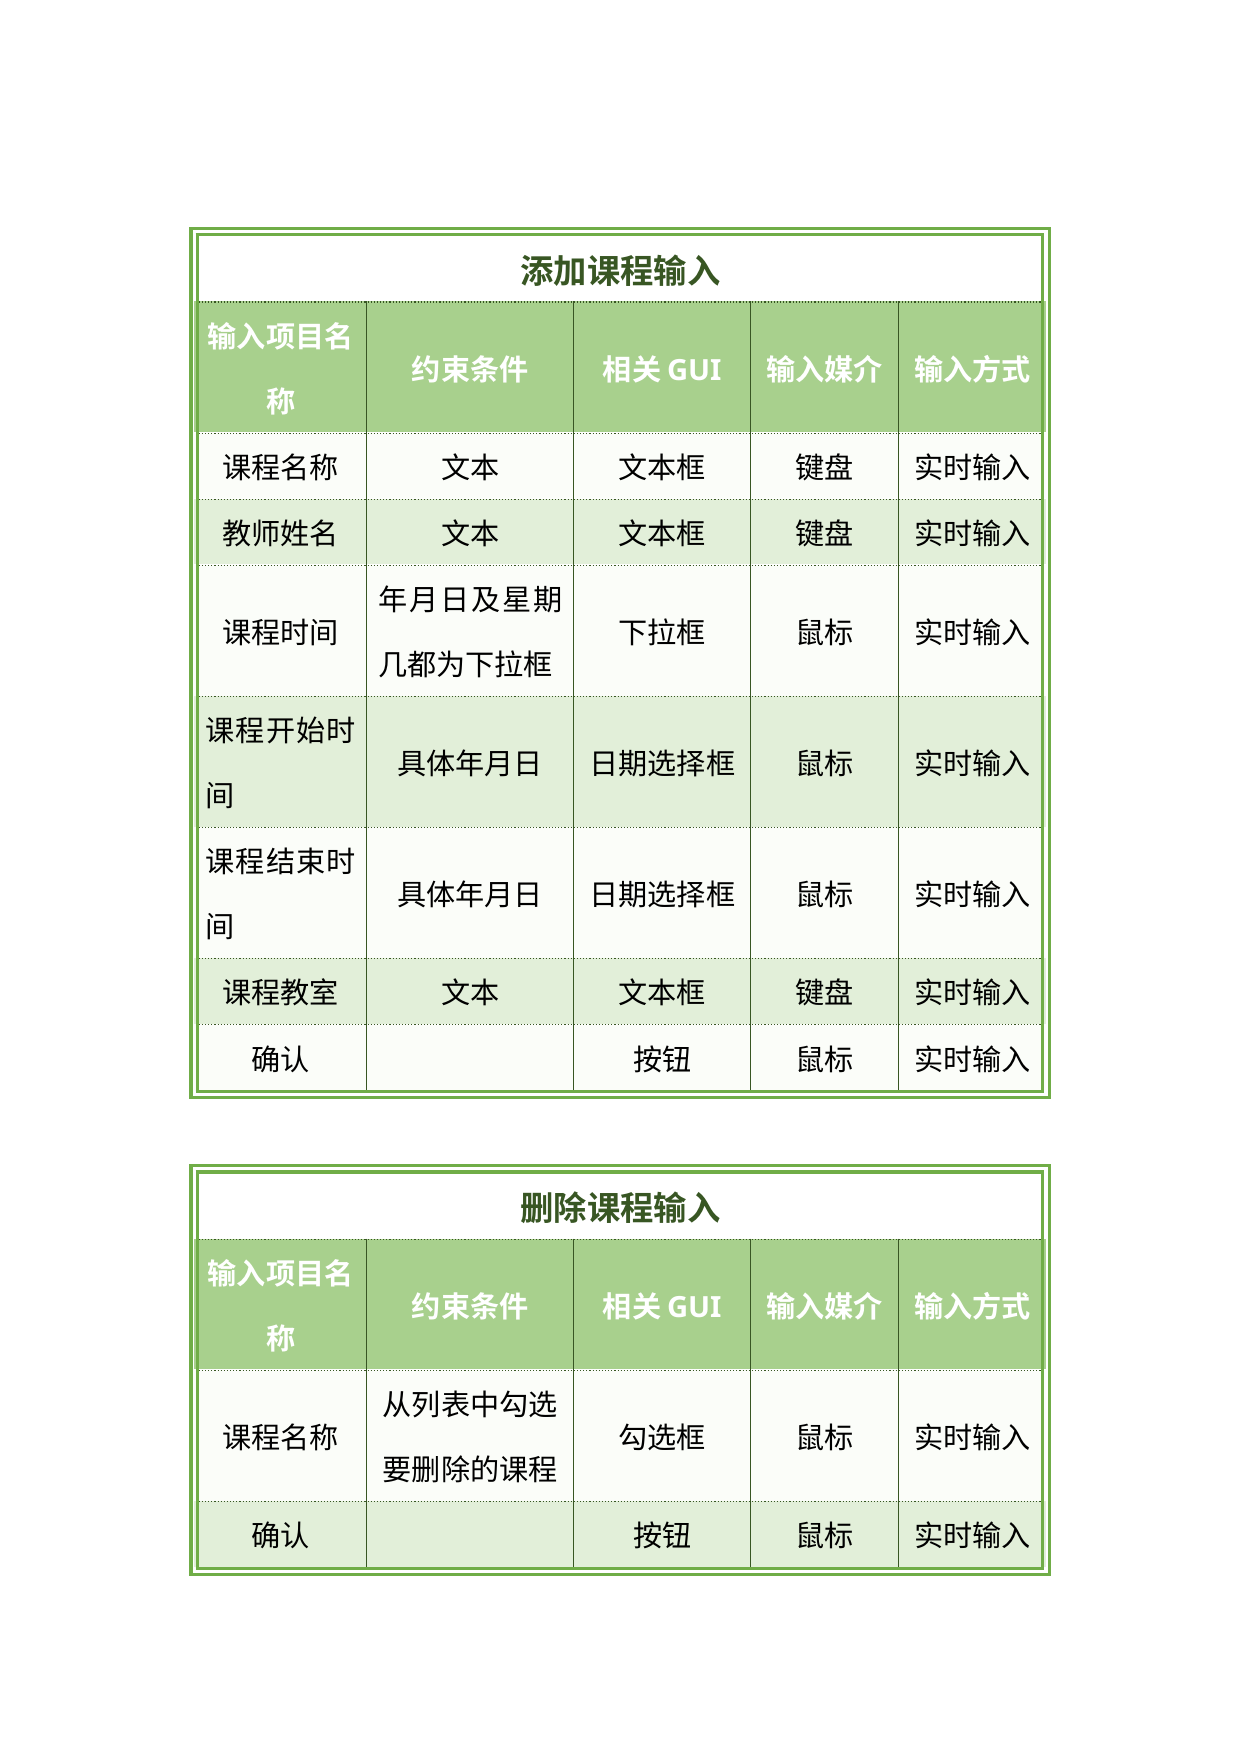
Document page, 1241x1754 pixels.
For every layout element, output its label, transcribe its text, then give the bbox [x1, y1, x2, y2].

table_cell 鼠标 [751, 565, 898, 696]
table_cell 输入方式 [899, 301, 1041, 432]
table_header 删除课程输入 [194, 1167, 1046, 1238]
table_cell 鼠标 [751, 1024, 898, 1090]
table_cell 确认 [199, 1501, 366, 1567]
table_cell 鼠标 [751, 827, 898, 958]
table_cell 输入媒介 [751, 1239, 898, 1369]
table_cell 课程时间 [199, 565, 366, 696]
table_cell 实时输入 [899, 1024, 1041, 1090]
table_cell 输入项目名称 [199, 1239, 366, 1369]
table_cell 实时输入 [899, 696, 1041, 827]
table_cell 按钮 [574, 1024, 750, 1090]
table_cell 约束条件 [367, 301, 573, 432]
table_cell 实时输入 [899, 1370, 1041, 1501]
table_cell 实时输入 [899, 565, 1041, 696]
table_cell 按钮 [574, 1501, 750, 1567]
table_cell 约束条件 [367, 1239, 573, 1369]
table_cell 实时输入 [899, 433, 1041, 498]
table_cell 相关GUI [574, 1239, 750, 1369]
table_cell 键盘 [751, 433, 898, 498]
table_cell 具体年月日 [367, 696, 573, 827]
table_cell 文本框 [574, 499, 750, 564]
table_cell 确认 [199, 1024, 366, 1090]
table_cell 日期选择框 [574, 696, 750, 827]
table_cell 年月日及星期几都为下拉框 [367, 565, 573, 696]
table_cell 键盘 [751, 499, 898, 564]
table_cell 实时输入 [899, 499, 1041, 564]
table_cell 文本框 [574, 958, 750, 1024]
table_header 添加课程输入 [194, 230, 1046, 301]
table_cell 具体年月日 [367, 827, 573, 958]
table_cell 输入方式 [899, 1239, 1041, 1369]
table_cell 从列表中勾选要删除的课程 [367, 1370, 573, 1501]
table_cell 文本框 [574, 433, 750, 498]
table_cell 输入媒介 [751, 301, 898, 432]
table_cell 相关GUI [574, 301, 750, 432]
table_cell [367, 1024, 573, 1090]
table_cell 教师姓名 [199, 499, 366, 564]
table_cell 课程名称 [199, 433, 366, 498]
table_cell 文本 [367, 433, 573, 498]
table_cell 鼠标 [751, 1501, 898, 1567]
table_cell 鼠标 [751, 696, 898, 827]
table_cell 文本 [367, 499, 573, 564]
table_cell 课程名称 [199, 1370, 366, 1501]
table_cell 输入项目名称 [199, 301, 366, 432]
table_cell 键盘 [751, 958, 898, 1024]
table_cell 实时输入 [899, 827, 1041, 958]
table_cell 课程结束时间 [199, 827, 366, 958]
table_cell 课程开始时间 [199, 696, 366, 827]
table_cell [367, 1501, 573, 1567]
table_cell 实时输入 [899, 958, 1041, 1024]
table_cell 勾选框 [574, 1370, 750, 1501]
table_cell 鼠标 [751, 1370, 898, 1501]
table_cell 日期选择框 [574, 827, 750, 958]
table_cell 文本 [367, 958, 573, 1024]
table_cell 下拉框 [574, 565, 750, 696]
table_cell 课程教室 [199, 958, 366, 1024]
table_cell 实时输入 [899, 1501, 1041, 1567]
